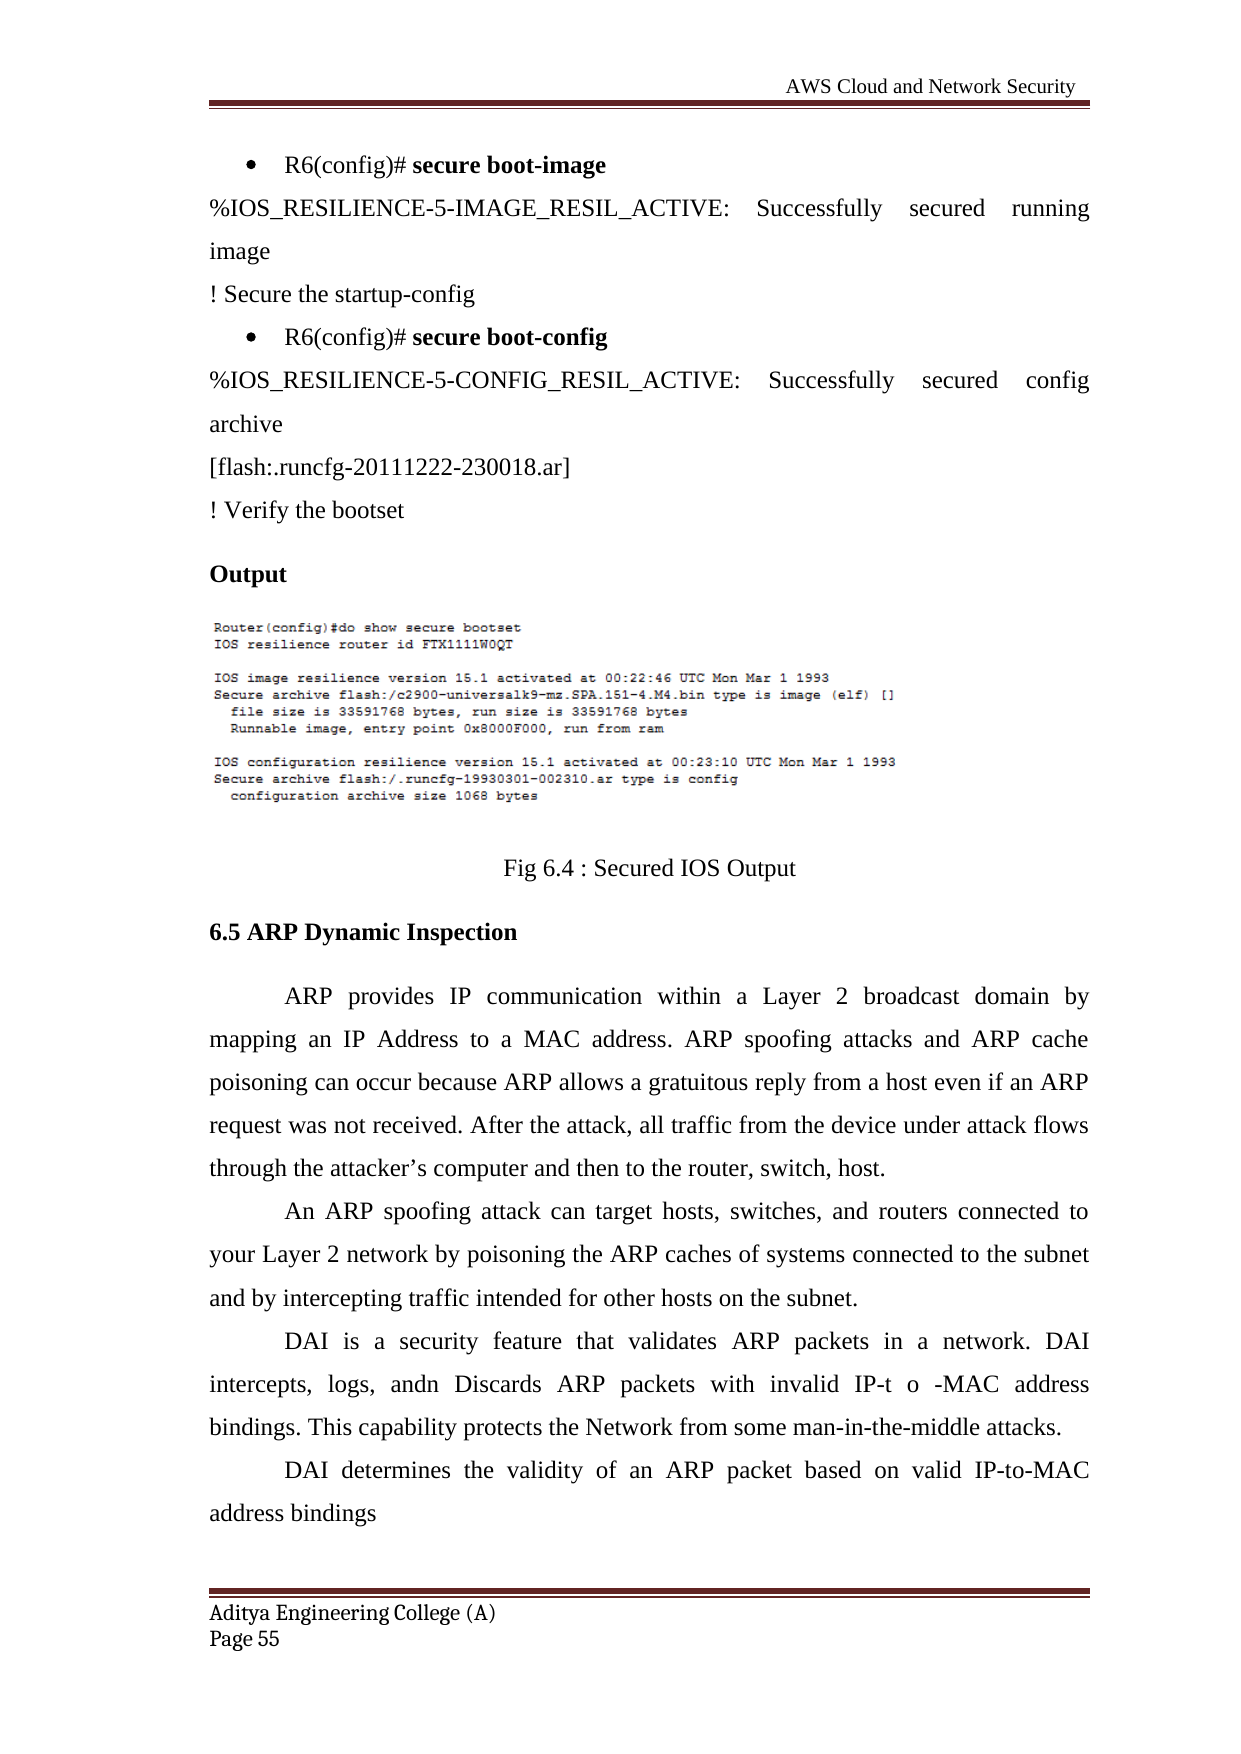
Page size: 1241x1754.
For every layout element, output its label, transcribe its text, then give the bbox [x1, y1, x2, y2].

list R6(config)# secure boot-config [247, 322, 1090, 351]
text %IOS_RESILIENCE-5-CONFIG_RESIL_ACTIVE: Successfully secured config archive [209, 366, 1090, 437]
picture [209, 622, 1091, 819]
text 6.5 ARP Dynamic Inspection [209, 917, 1090, 946]
text Output [209, 559, 1090, 588]
text An ARP spoofing attack can target hosts, switches, and routers connected to your Layer 2 network by poisoning the ARP caches of systems connected to the subnet and by intercepting traffic intended for other hosts on the subnet. [209, 1196, 1090, 1311]
text DAI determines the validity of an ARP packet based on valid IP-to-MAC address bindings [209, 1455, 1090, 1527]
list R6(config)# secure boot-image [247, 150, 1090, 179]
text DAI is a security feature that validates ARP packets in a network. DAI intercepts, logs, andn Discards ARP packets with invalid IP-t o -MAC address bindings. This capability protects the Network from some man-in-the-middle attacks. [209, 1326, 1090, 1441]
text ! Secure the startup-config [209, 279, 1090, 308]
text ARP provides IP communication within a Layer 2 broadcast domain by mapping an IP Address to a MAC address. ARP spoofing attacks and ARP cache poisoning can occur because ARP allows a gratuitous reply from a host even if an ARP request was not received. After the attack, all traffic from the device under attack flows through the attacker’s computer and then to the router, switch, host. [209, 981, 1090, 1182]
text %IOS_RESILIENCE-5-IMAGE_RESIL_ACTIVE: Successfully secured running image [209, 193, 1090, 265]
text ! Verify the bootset [209, 495, 1090, 524]
text Fig 6.4 : Secured IOS Output [209, 853, 1090, 882]
text [flash:.runcfg-20111222-230018.ar] [209, 452, 1090, 481]
